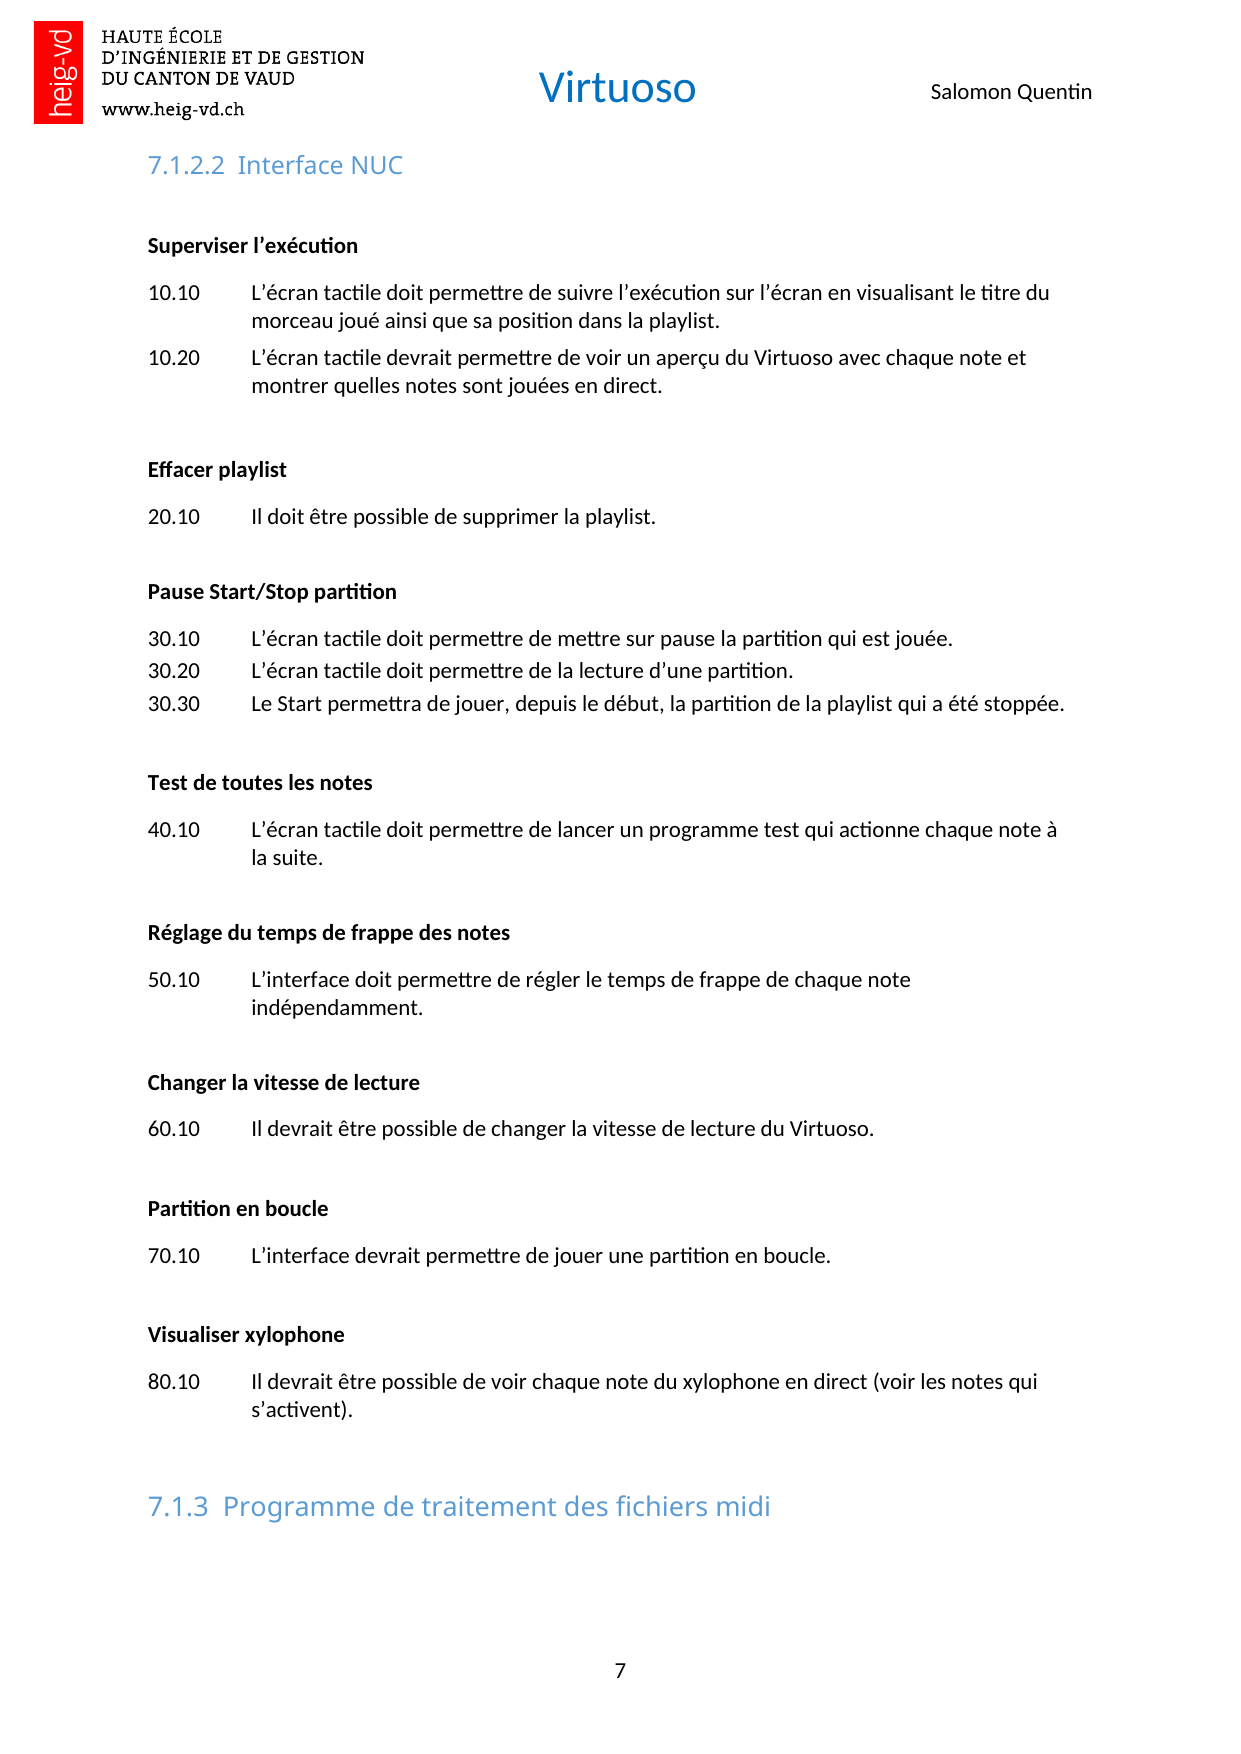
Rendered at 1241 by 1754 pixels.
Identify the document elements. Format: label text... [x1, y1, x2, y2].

table_header 30.10 [136, 624, 240, 656]
table_header L’interface doit permettre de régler le temps de frappe de chaque note indépendamment. [240, 965, 1080, 1021]
picture [33, 21, 364, 124]
text Pause Start/Stop partition [148, 577, 1093, 605]
table_cell 10.20 [136, 343, 240, 408]
table_header Il devrait être possible de changer la vitesse de lecture du Virtuoso. [240, 1115, 1080, 1147]
table_header L’écran tactile doit permettre de suivre l’exécution sur l’écran en visualisant le titre du morceau joué ainsi que sa position dans la playlist. [240, 278, 1080, 343]
text Visualiser xylophone [148, 1320, 1093, 1348]
table_header 50.10 [136, 965, 240, 1021]
table_cell 30.30 [136, 689, 240, 721]
table_header 20.10 [136, 502, 240, 530]
table_cell Le Start permettra de jouer, depuis le début, la partition de la playlist qui a été stoppée. [240, 689, 1080, 721]
table_header Il devrait être possible de voir chaque note du xylophone en direct (voir les notes qui s’activent). [240, 1367, 1080, 1467]
table_cell L’écran tactile devrait permettre de voir un aperçu du Virtuoso avec chaque note et montrer quelles notes sont jouées en direct. [240, 343, 1080, 408]
table_cell 30.20 [136, 656, 240, 689]
text Partition en boucle [148, 1194, 1093, 1222]
table_header 70.10 [136, 1241, 240, 1273]
subtitle Programme de traitement des fichiers midi [148, 1487, 1093, 1524]
subtitle Interface NUC [148, 148, 1093, 182]
text Test de toutes les notes [148, 768, 1093, 796]
table_header Il doit être possible de supprimer la playlist. [240, 502, 1080, 530]
table_header L’interface devrait permettre de jouer une partition en boucle. [240, 1241, 1080, 1273]
text Effacer playlist [148, 455, 1093, 483]
table_header 60.10 [136, 1115, 240, 1147]
table_header 40.10 [136, 815, 240, 871]
table_header 10.10 [136, 278, 240, 343]
text Réglage du temps de frappe des notes [148, 918, 1093, 946]
text Changer la vitesse de lecture [148, 1068, 1093, 1096]
text Superviser l’exécution [148, 231, 1093, 259]
table_header L’écran tactile doit permettre de lancer un programme test qui actionne chaque note à la suite. [240, 815, 1080, 871]
table_cell L’écran tactile doit permettre de la lecture d’une partition. [240, 656, 1080, 689]
table_header L’écran tactile doit permettre de mettre sur pause la partition qui est jouée. [240, 624, 1080, 656]
table_header 80.10 [136, 1367, 240, 1467]
